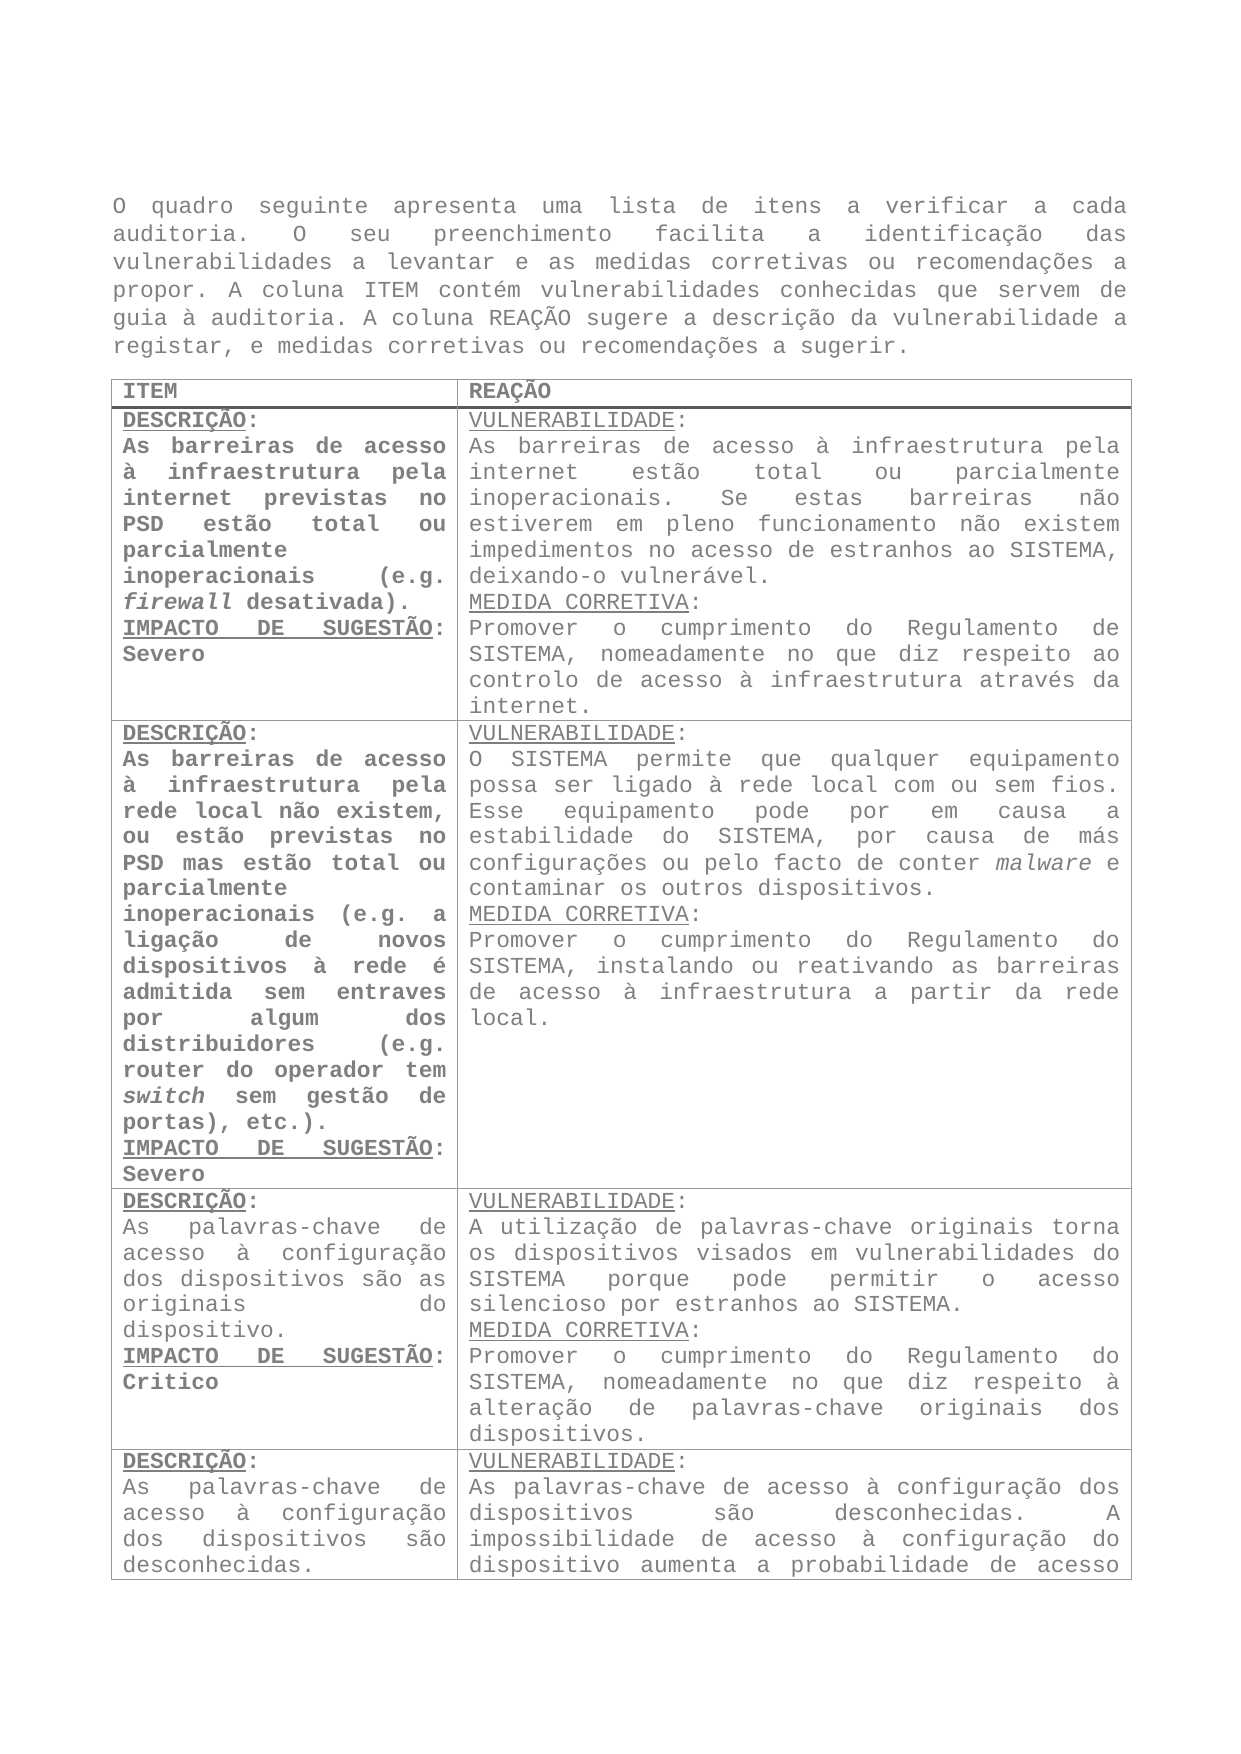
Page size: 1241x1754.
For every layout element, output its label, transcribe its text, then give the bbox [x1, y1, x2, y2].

table_cell VULNERABILIDADE: O SISTEMA permite que qualquer equipamento possa ser ligado à rede local com ou sem fios. Esse equipamento pode por em causa a estabilidade do SISTEMA, por causa de más configurações ou pelo facto de conter malware e contaminar os outros dispositivos. MEDIDA CORRETIVA: Promover o cumprimento do Regulamento do SISTEMA, instalando ou reativando as barreiras de acesso à infraestrutura a partir da rede local. [458, 721, 1131, 1188]
table_cell VULNERABILIDADE: A utilização de palavras-chave originais torna os dispositivos visados em vulnerabilidades do SISTEMA porque pode permitir o acesso silencioso por estranhos ao SISTEMA. MEDIDA CORRETIVA: Promover o cumprimento do Regulamento do SISTEMA, nomeadamente no que diz respeito à alteração de palavras-chave originais dos dispositivos. [458, 1189, 1131, 1448]
table_header REAÇÃO [458, 380, 1131, 406]
table_header ITEM [112, 380, 457, 406]
table_cell DESCRIÇÃO: As barreiras de acesso à infraestrutura pela internet previstas no PSD estão total ou parcialmente inoperacionais (e.g. firewall desativada). IMPACTO DE SUGESTÃO: Severo [112, 409, 457, 720]
table_cell DESCRIÇÃO: As palavras-chave de acesso à configuração dos dispositivos são as originais do dispositivo. IMPACTO DE SUGESTÃO: Critico [112, 1189, 457, 1448]
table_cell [458, 1450, 1131, 1579]
text O quadro seguinte apresenta uma lista de itens a verificar a cada auditoria. O seu preenchimento facilita a identificação das vulnerabilidades a levantar e as medidas corretivas ou recomendações a propor. A coluna ITEM contém vulnerabilidades conhecidas que servem de guia à auditoria. A coluna REAÇÃO sugere a descrição da vulnerabilidade a registar, e medidas corretivas ou recomendações a sugerir. [112, 194, 1128, 360]
table_cell DESCRIÇÃO: As barreiras de acesso à infraestrutura pela rede local não existem, ou estão previstas no PSD mas estão total ou parcialmente inoperacionais (e.g. a ligação de novos dispositivos à rede é admitida sem entraves por algum dos distribuidores (e.g. router do operador tem switch sem gestão de portas), etc.). IMPACTO DE SUGESTÃO: Severo [112, 721, 457, 1188]
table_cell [112, 1450, 457, 1579]
table_cell VULNERABILIDADE: As barreiras de acesso à infraestrutura pela internet estão total ou parcialmente inoperacionais. Se estas barreiras não estiverem em pleno funcionamento não existem impedimentos no acesso de estranhos ao SISTEMA, deixando-o vulnerável. MEDIDA CORRETIVA: Promover o cumprimento do Regulamento de SISTEMA, nomeadamente no que diz respeito ao controlo de acesso à infraestrutura através da internet. [458, 409, 1131, 720]
